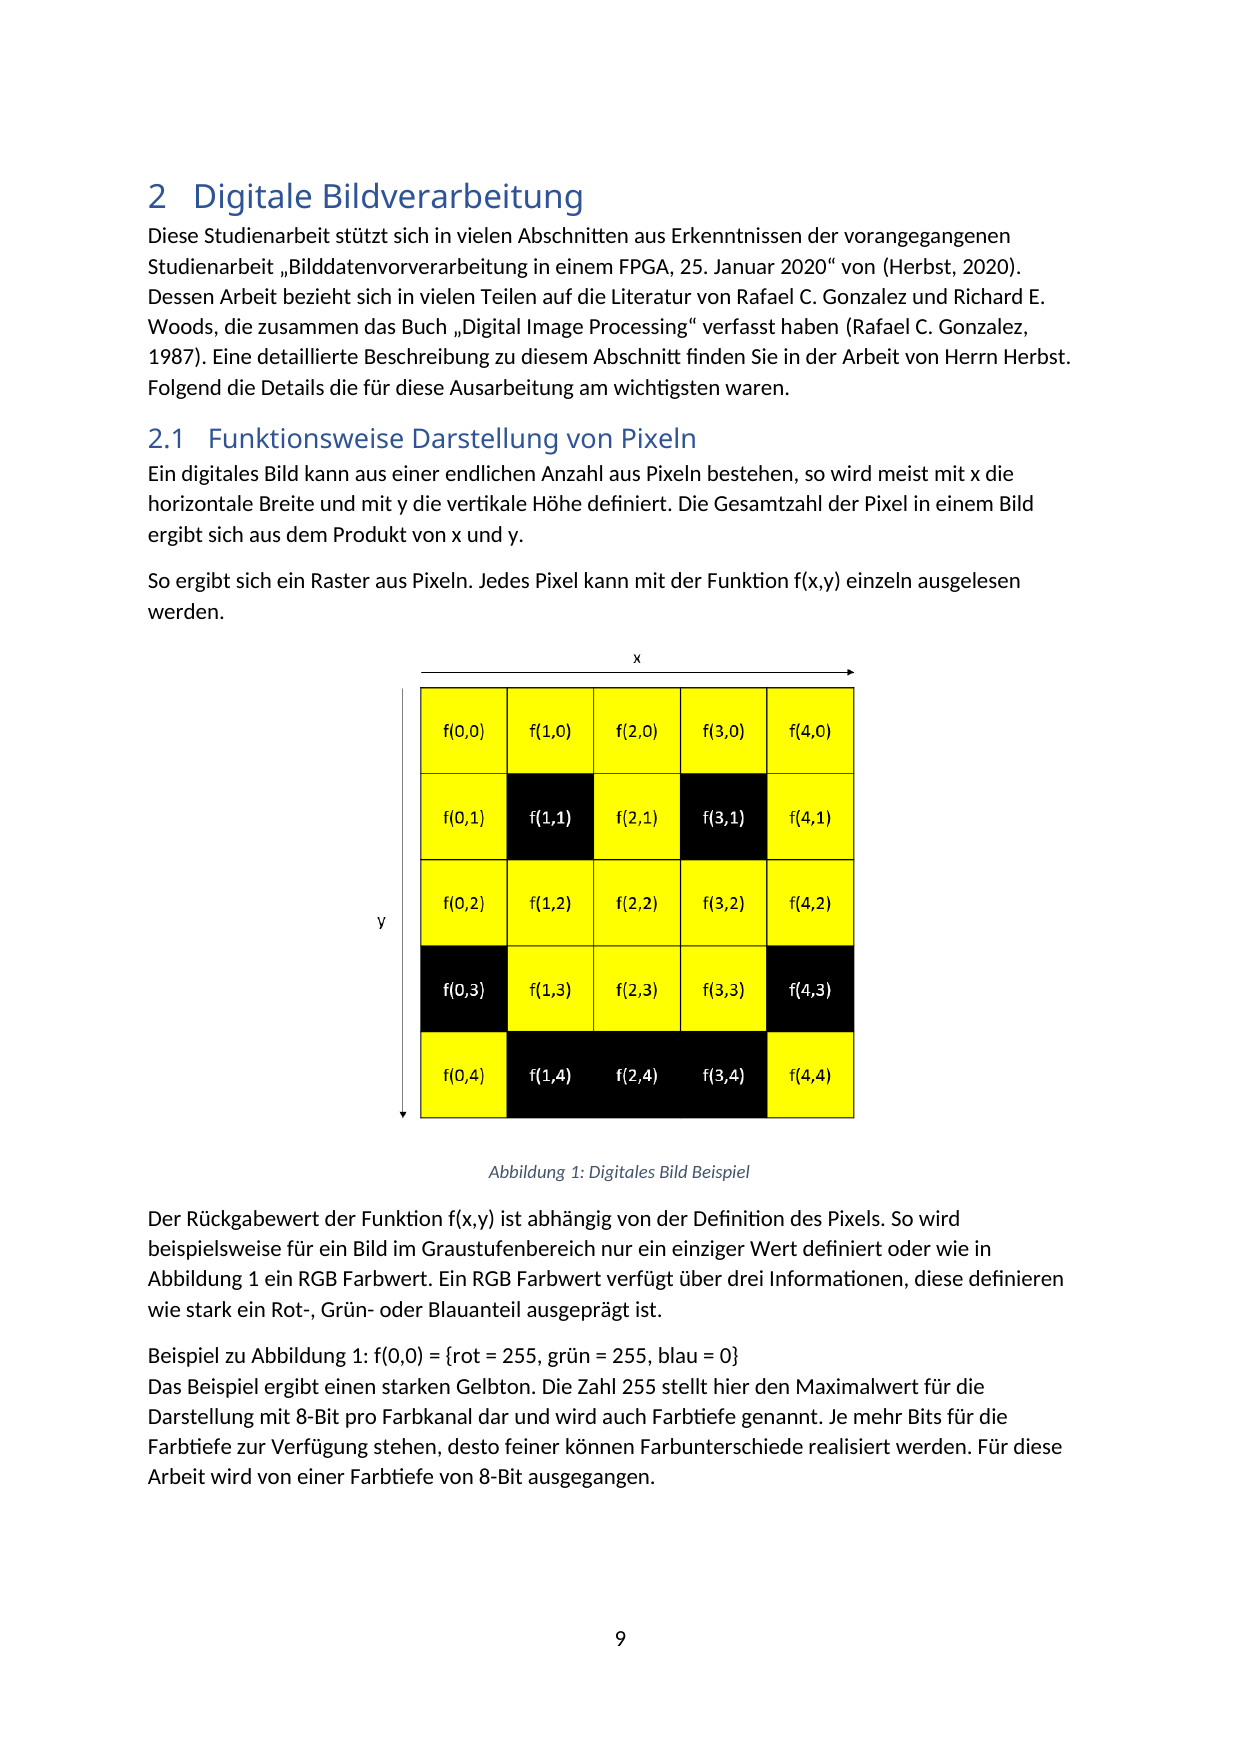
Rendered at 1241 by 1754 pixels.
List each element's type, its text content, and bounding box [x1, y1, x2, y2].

text Beispiel zu Abbildung 1: f(0,0) = {rot = 255, grün = 255, blau = 0} Das Beispiel ergibt einen starken Gelbton. Die Zahl 255 stellt hier den Maximalwert für die Darstellung mit 8-Bit pro Farbkanal dar und wird auch Farbtiefe genannt. Je mehr Bits für die Farbtiefe zur Verfügung stehen, desto feiner können Farbunterschiede realisiert werden. Für diese Arbeit wird von einer Farbtiefe von 8-Bit ausgegangen. [148, 1342, 1093, 1490]
text Ein digitales Bild kann aus einer endlichen Anzahl aus Pixeln bestehen, so wird meist mit x die horizontale Breite und mit y die vertikale Höhe definiert. Die Gesamtzahl der Pixel in einem Bild ergibt sich aus dem Produkt von x und y. [148, 459, 1093, 548]
text Diese Studienarbeit stützt sich in vielen Abschnitten aus Erkenntnissen der vorangegangenen Studienarbeit „Bilddatenvorverarbeitung in einem FPGA, 25. Januar 2020“ von . Dessen Arbeit bezieht sich in vielen Teilen auf die Literatur von Rafael C. Gonzalez und Richard E. Woods, die zusammen das Buch „Digital Image Processing“ verfasst haben . Eine detaillierte Beschreibung zu diesem Abschnitt finden Sie in der Arbeit von Herrn Herbst. Folgend die Details die für diese Ausarbeitung am wichtigsten waren. [148, 222, 1093, 401]
subtitle Digitale Bildverarbeitung [148, 173, 1093, 218]
text So ergibt sich ein Raster aus Pixeln. Jedes Pixel kann mit der Funktion f(x,y) einzeln ausgelesen werden. [148, 567, 1093, 625]
picture [364, 643, 877, 1142]
subtitle Funktionsweise Darstellung von Pixeln [148, 419, 1093, 456]
text Der Rückgabewert der Funktion f(x,y) ist abhängig von der Definition des Pixels. So wird beispielsweise für ein Bild im Graustufenbereich nur ein einziger Wert definiert oder wie in Abbildung 1 ein RGB Farbwert. Ein RGB Farbwert verfügt über drei Informationen, diese definieren wie stark ein Rot-, Grün- oder Blauanteil ausgeprägt ist. [148, 1204, 1093, 1323]
